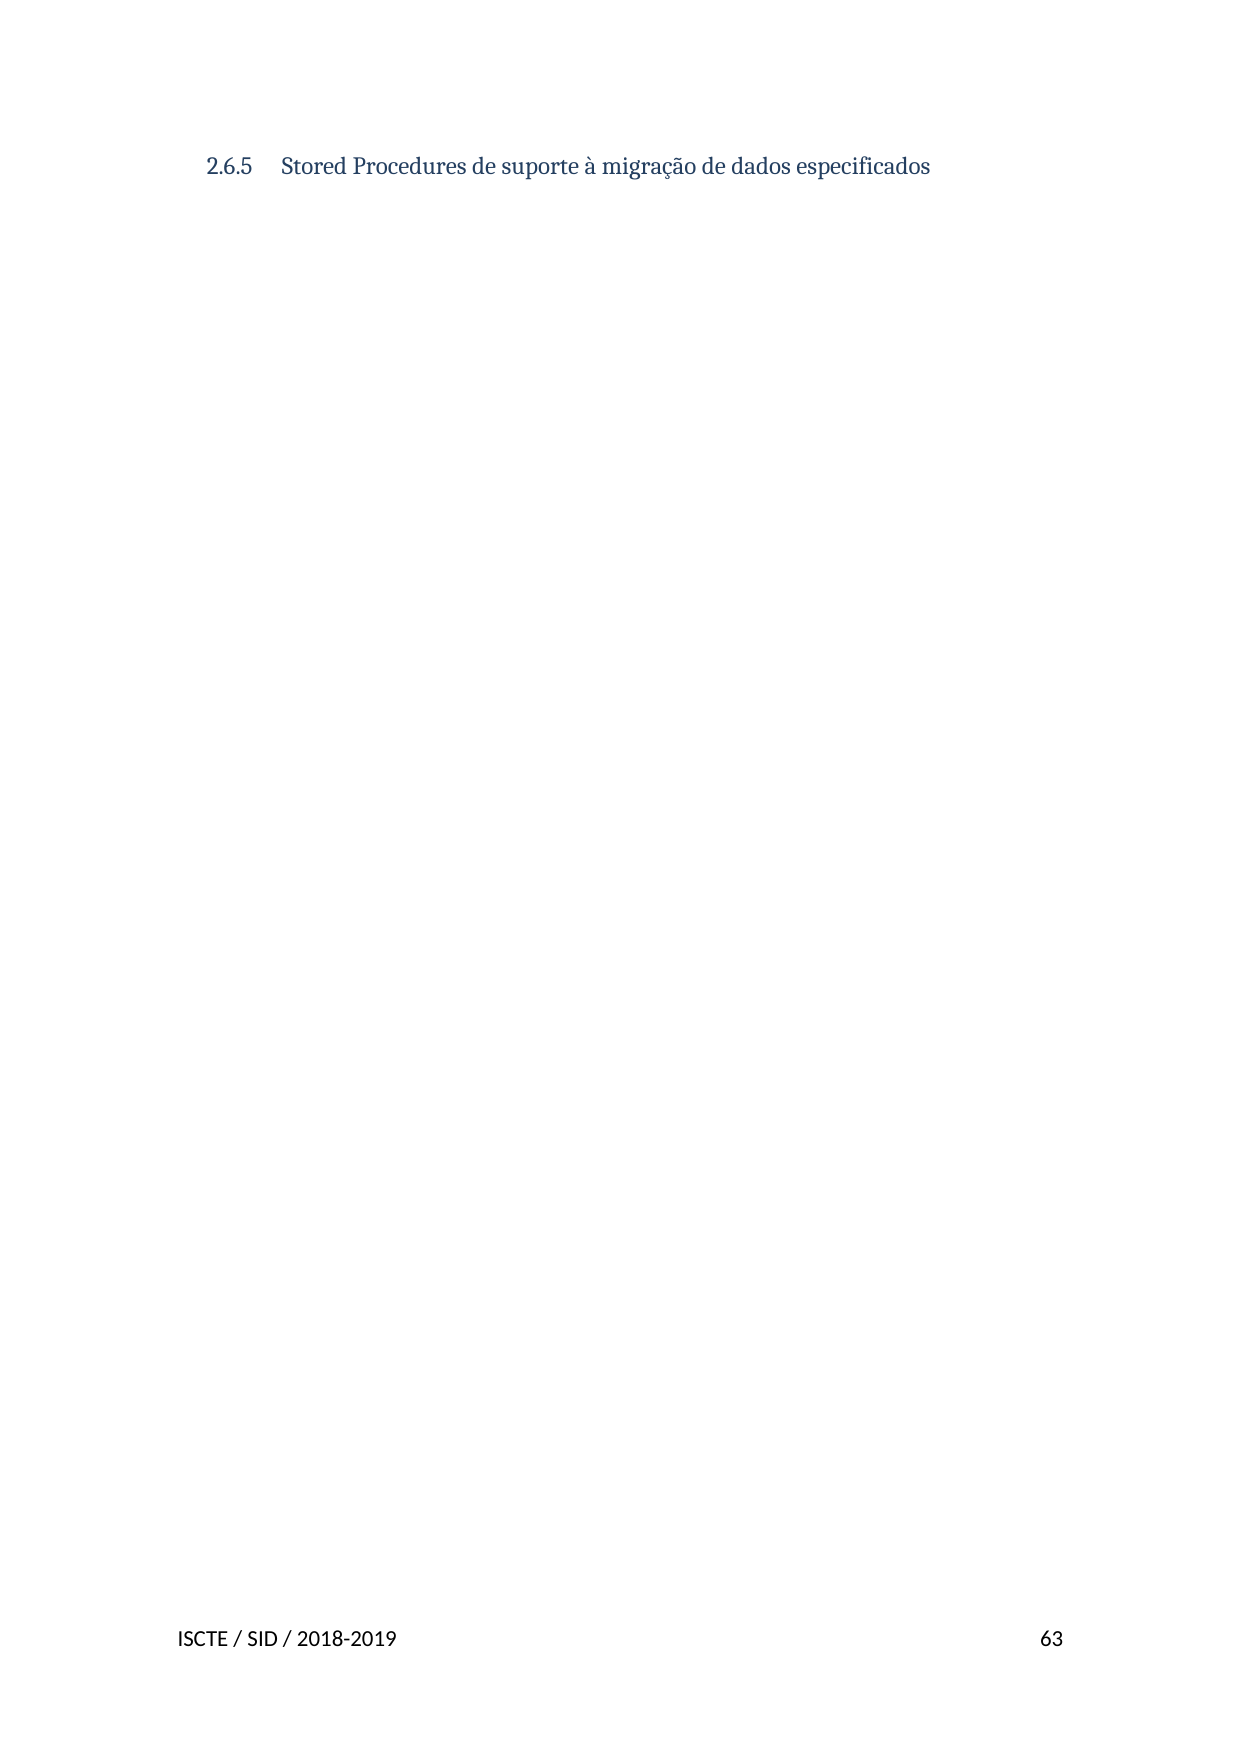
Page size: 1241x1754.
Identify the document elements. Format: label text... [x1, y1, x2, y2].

subtitle Stored Procedures de suporte à migração de dados especificados [207, 152, 1063, 181]
